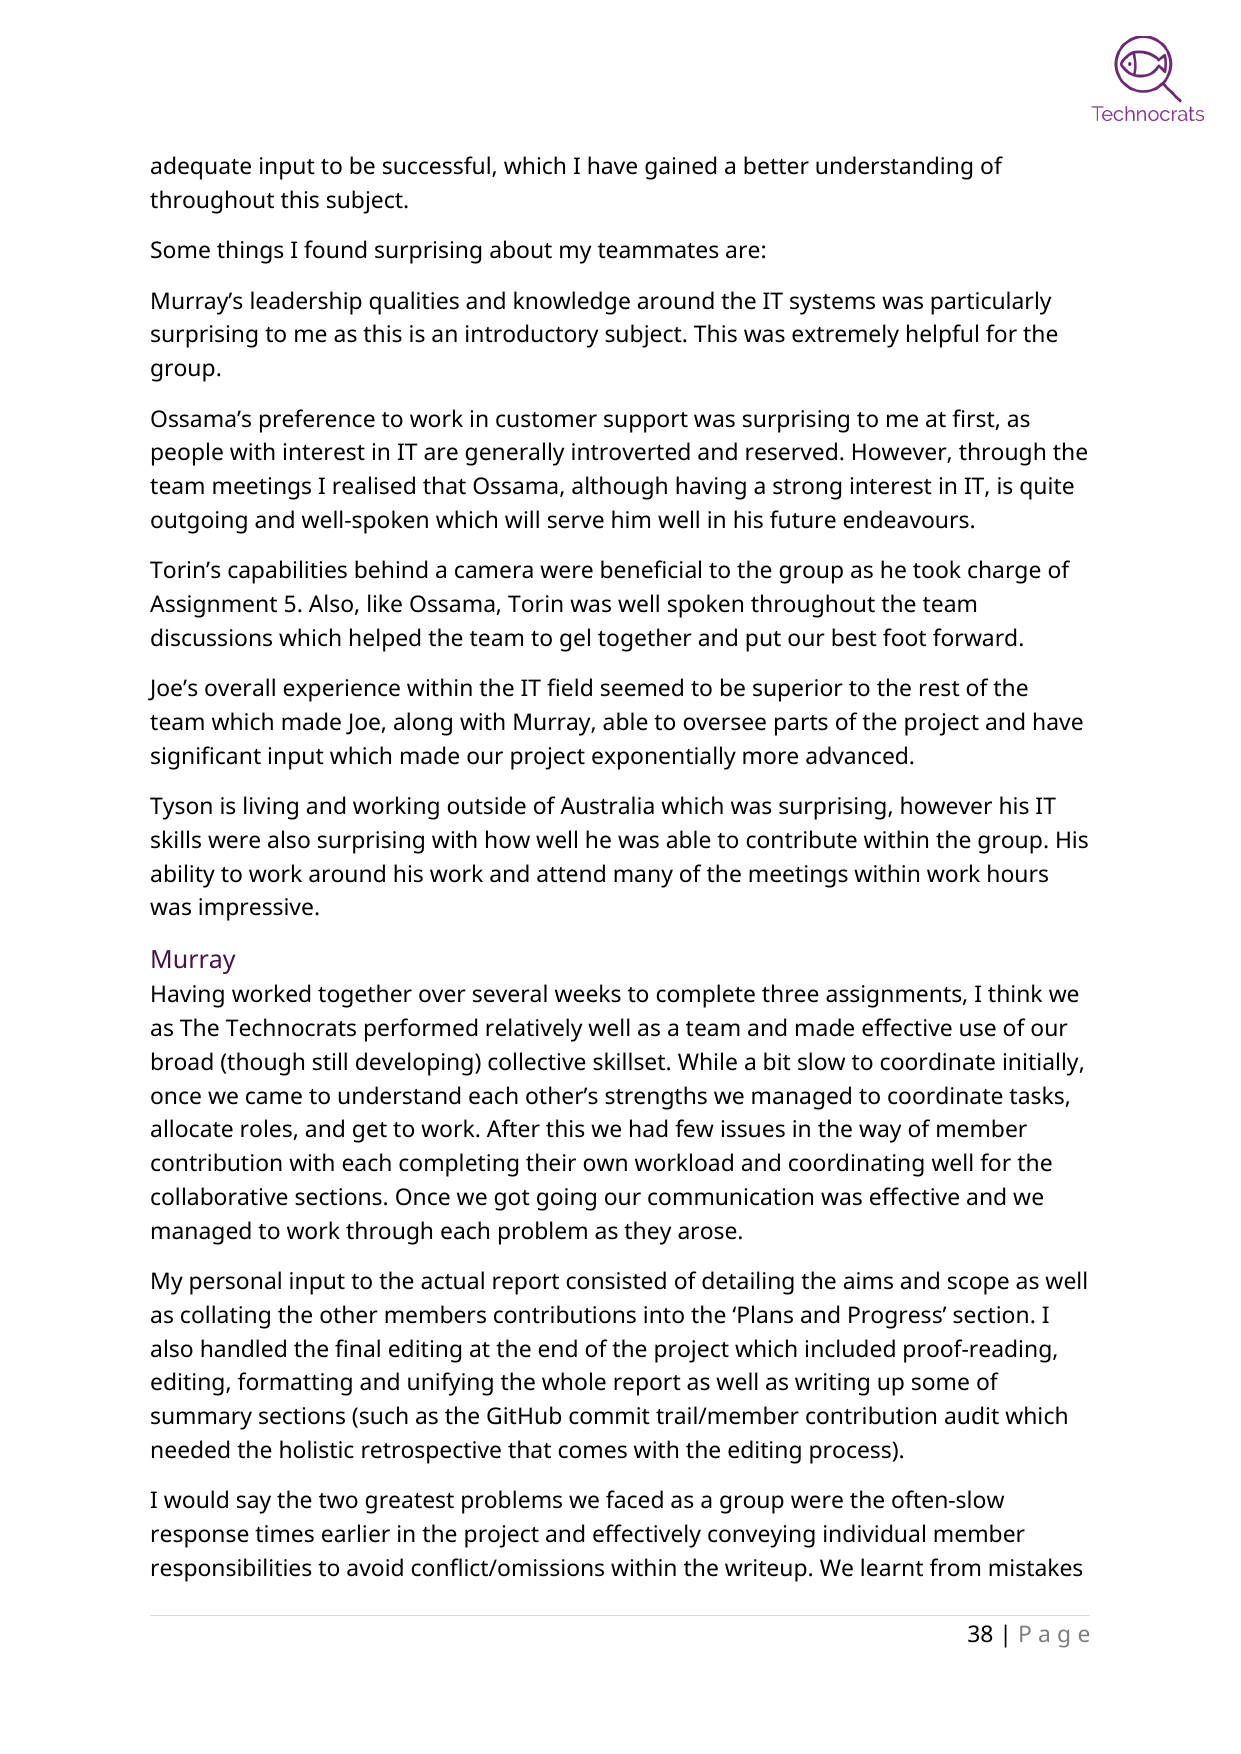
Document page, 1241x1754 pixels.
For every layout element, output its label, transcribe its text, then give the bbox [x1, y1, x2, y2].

subtitle Murray [150, 942, 1090, 976]
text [150, 1484, 1090, 1583]
text Ossama’s preference to work in customer support was surprising to me at first, as people with interest in IT are generally introverted and reserved. However, through the team meetings I realised that Ossama, although having a strong interest in IT, is quite outgoing and well-spoken which will serve him well in his future endeavours. [150, 402, 1090, 535]
picture [1090, 36, 1205, 122]
text Having worked together over several weeks to complete three assignments, I think we as The Technocrats performed relatively well as a team and made effective use of our broad (though still developing) collective skillset. While a bit slow to coordinate initially, once we came to understand each other’s strengths we managed to coordinate tasks, allocate roles, and get to work. After this we had few issues in the way of member contribution with each completing their own workload and coordinating well for the collaborative sections. Once we got going our communication was effective and we managed to work through each problem as they arose. [150, 978, 1090, 1246]
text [150, 150, 1090, 215]
text Murray’s leadership qualities and knowledge around the IT systems was particularly surprising to me as this is an introductory subject. This was extremely helpful for the group. [150, 284, 1090, 383]
text Tyson is living and working outside of Australia which was surprising, however his IT skills were also surprising with how well he was able to contribute within the group. His ability to work around his work and attend many of the meetings within work hours was impressive. [150, 790, 1090, 922]
text Torin’s capabilities behind a camera were beneficial to the group as he took charge of Assignment 5. Also, like Ossama, Torin was well spoken throughout the team discussions which helped the team to gel together and put our best foot forward. [150, 554, 1090, 653]
text Some things I found surprising about my teammates are: [150, 234, 1090, 265]
text Joe’s overall experience within the IT field seemed to be superior to the rest of the team which made Joe, along with Murray, able to oversee parts of the project and have significant input which made our project exponentially more advanced. [150, 672, 1090, 771]
text My personal input to the actual report consisted of detailing the aims and scope as well as collating the other members contributions into the ‘Plans and Progress’ section. I also handled the final editing at the end of the project which included proof-reading, editing, formatting and unifying the whole report as well as writing up some of summary sections (such as the GitHub commit trail/member contribution audit which needed the holistic retrospective that comes with the editing process). [150, 1265, 1090, 1465]
